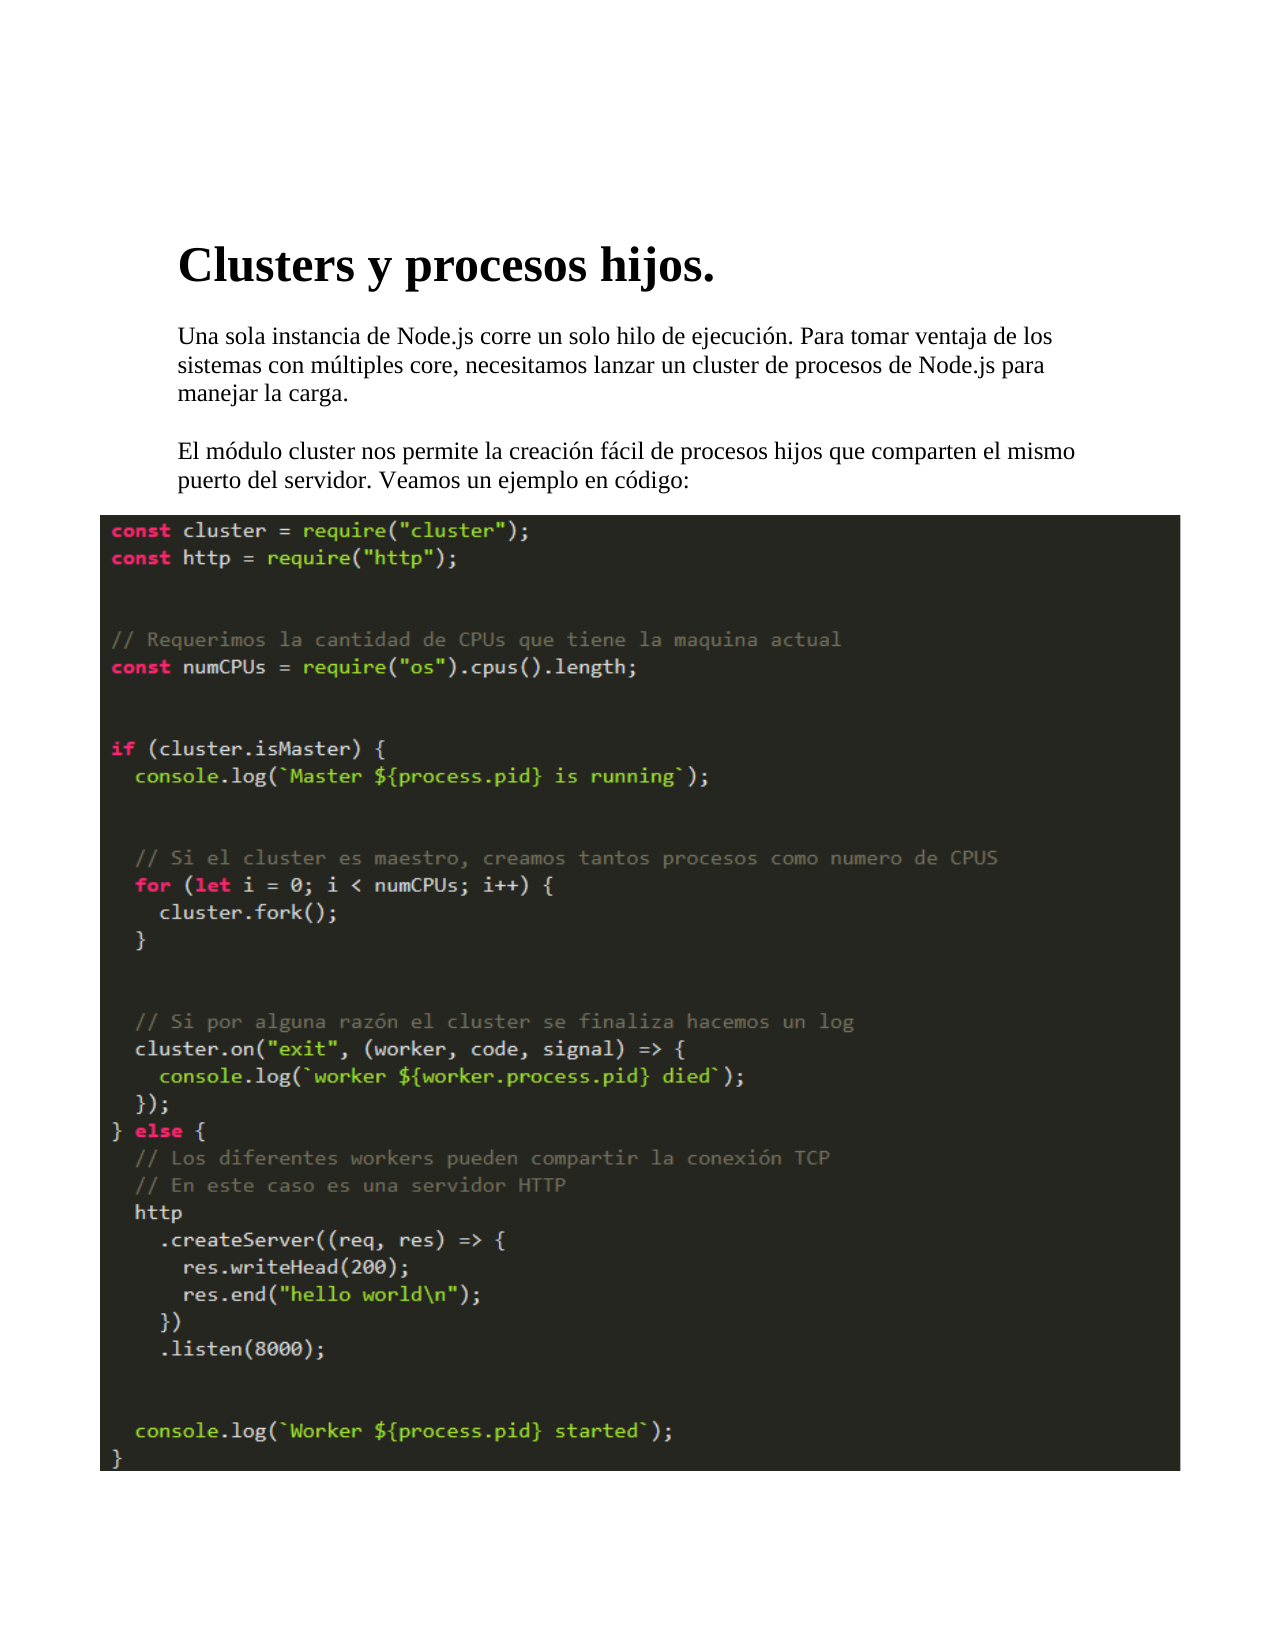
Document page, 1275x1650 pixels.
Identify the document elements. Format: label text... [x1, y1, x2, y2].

subtitle Clusters y procesos hijos. [177, 234, 1098, 292]
text El módulo cluster nos permite la creación fácil de procesos hijos que comparten el mismo puerto del servidor. Veamos un ejemplo en código: [177, 436, 1098, 494]
picture [100, 515, 1180, 1472]
text Una sola instancia de Node.js corre un solo hilo de ejecución. Para tomar ventaja de los sistemas con múltiples core, necesitamos lanzar un cluster de procesos de Node.js para manejar la carga. [177, 321, 1098, 407]
